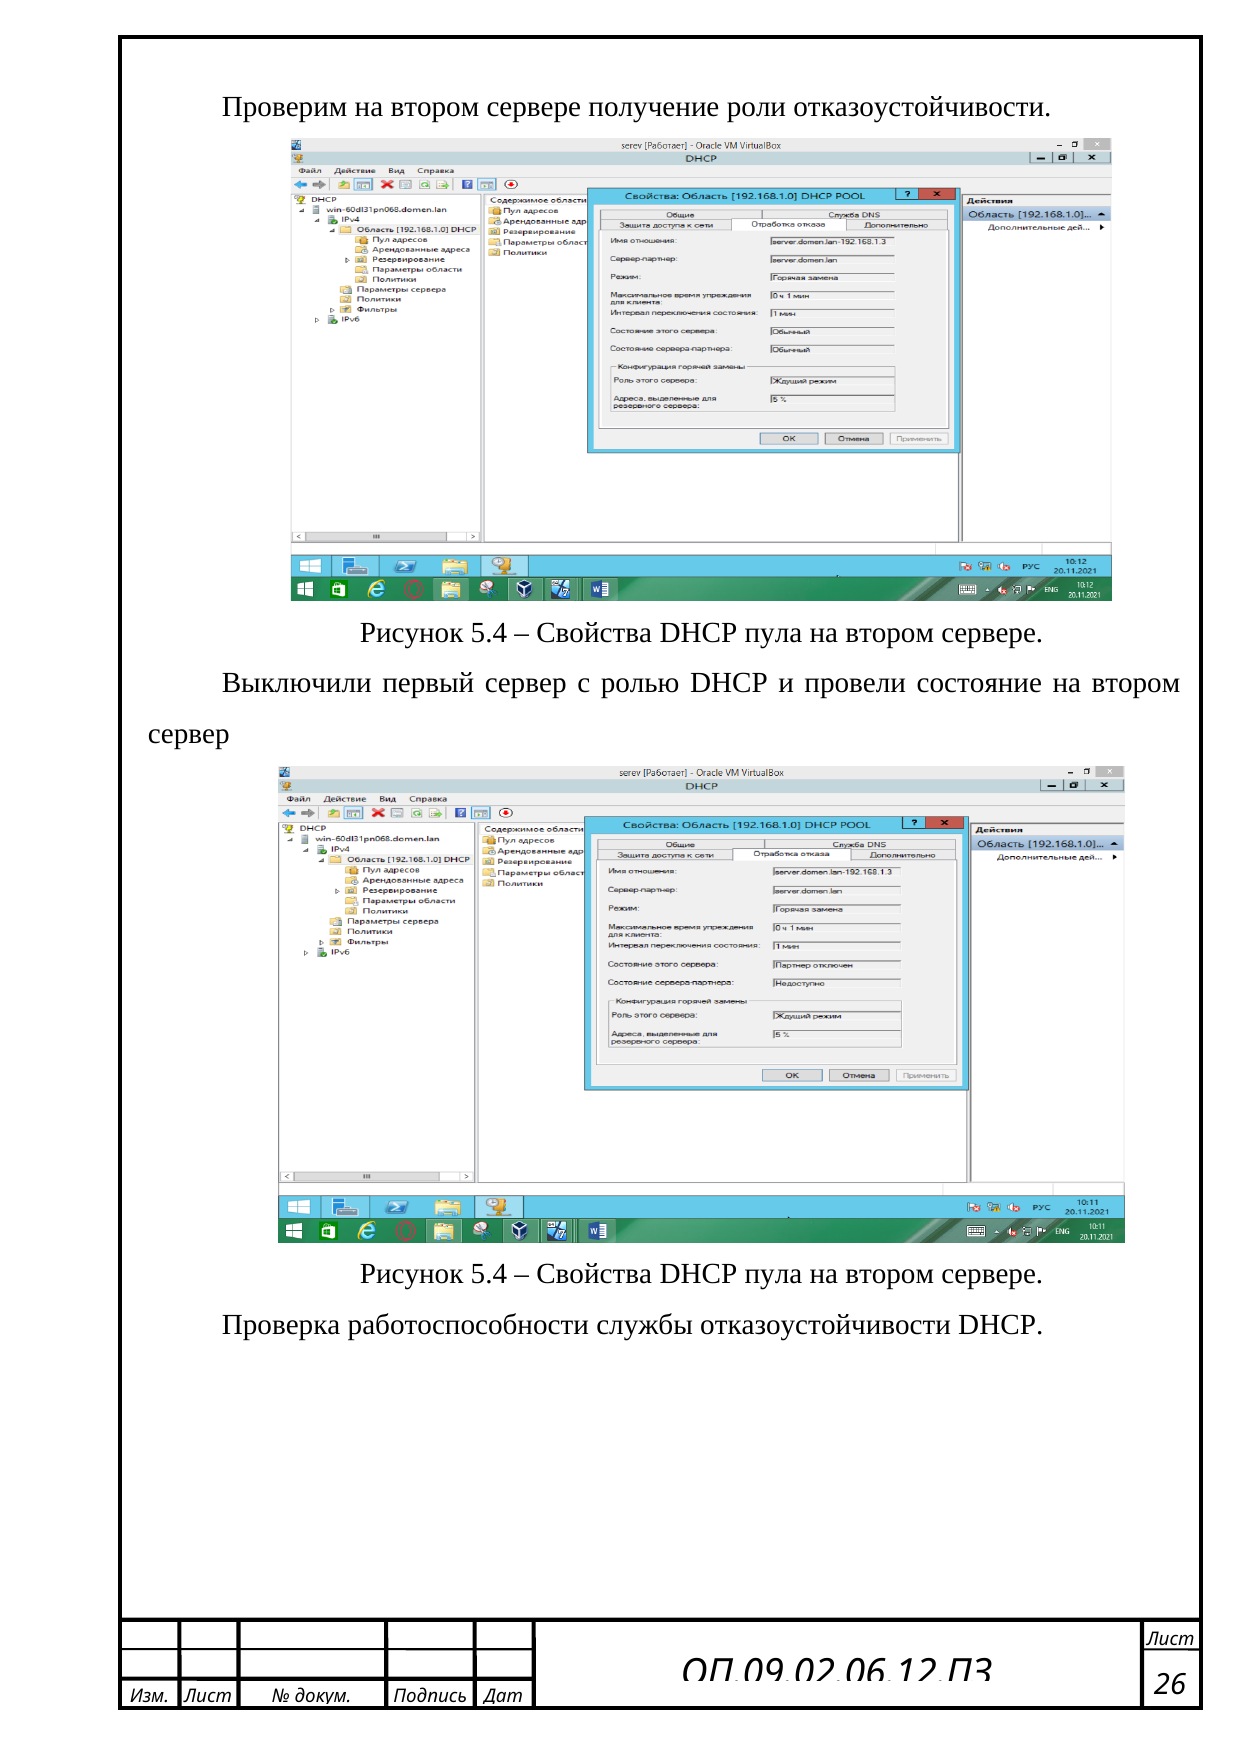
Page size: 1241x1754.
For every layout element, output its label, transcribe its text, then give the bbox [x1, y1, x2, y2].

text Рисунок 5.4 – Свойства DHCP пула на втором сервере. [148, 615, 1181, 649]
text Проверим на втором сервере получение роли отказоустойчивости. [148, 89, 1181, 122]
text Проверка работоспособности службы отказоустойчивости DHCP. [148, 1307, 1181, 1340]
text Рисунок 5.4 – Свойства DHCP пула на втором сервере. [148, 1257, 1181, 1290]
picture [290, 138, 1112, 601]
picture [278, 766, 1125, 1243]
text Выключили первый сервер с ролью DHCP и провели состояние на втором сервер [148, 665, 1181, 749]
